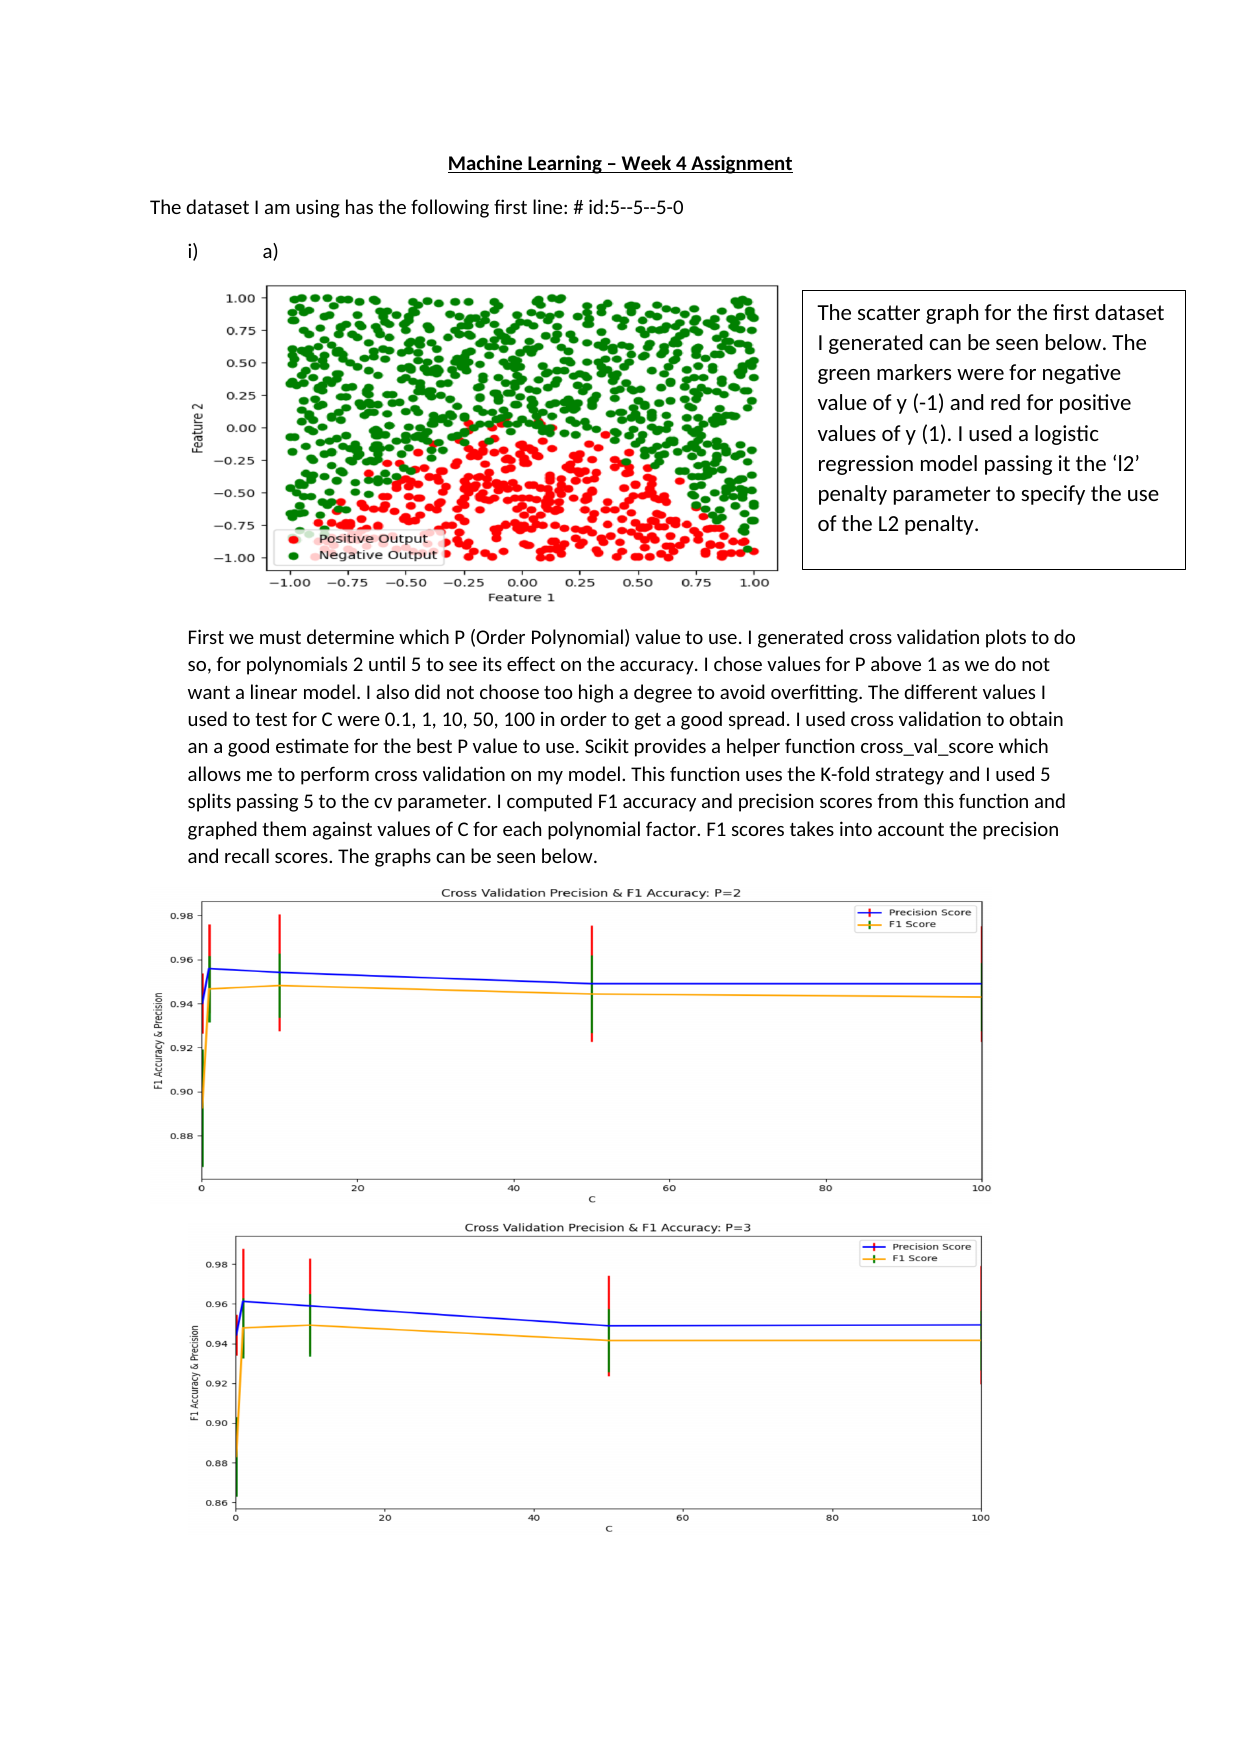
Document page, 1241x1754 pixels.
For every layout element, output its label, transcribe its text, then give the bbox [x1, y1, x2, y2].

picture [187, 282, 787, 606]
text Machine Learning – Week 4 Assignment [150, 150, 1090, 175]
picture [187, 1223, 990, 1535]
list a) [187, 238, 1090, 263]
text The dataset I am using has the following first line: # id:5--5--5-0 [150, 194, 1090, 219]
text First we must determine which P (Order Polynomial) value to use. I generated cross validation plots to do so, for polynomials 2 until 5 to see its effect on the accuracy. I chose values for P above 1 as we do not want a linear model. I also did not choose too high a degree to avoid overfitting. The different values I used to test for C were 0.1, 1, 10, 50, 100 in order to get a good spread. I used cross validation to obtain an a good estimate for the best P value to use. Scikit provides a helper function cross_val_score which allows me to perform cross validation on my model. This function uses the K-fold strategy and I used 5 splits passing 5 to the cv parameter. I computed F1 accuracy and precision scores from this function and graphed them against values of C for each polynomial factor. F1 scores takes into account the precision and recall scores. The graphs can be seen below. [187, 624, 1090, 869]
picture [150, 887, 992, 1205]
